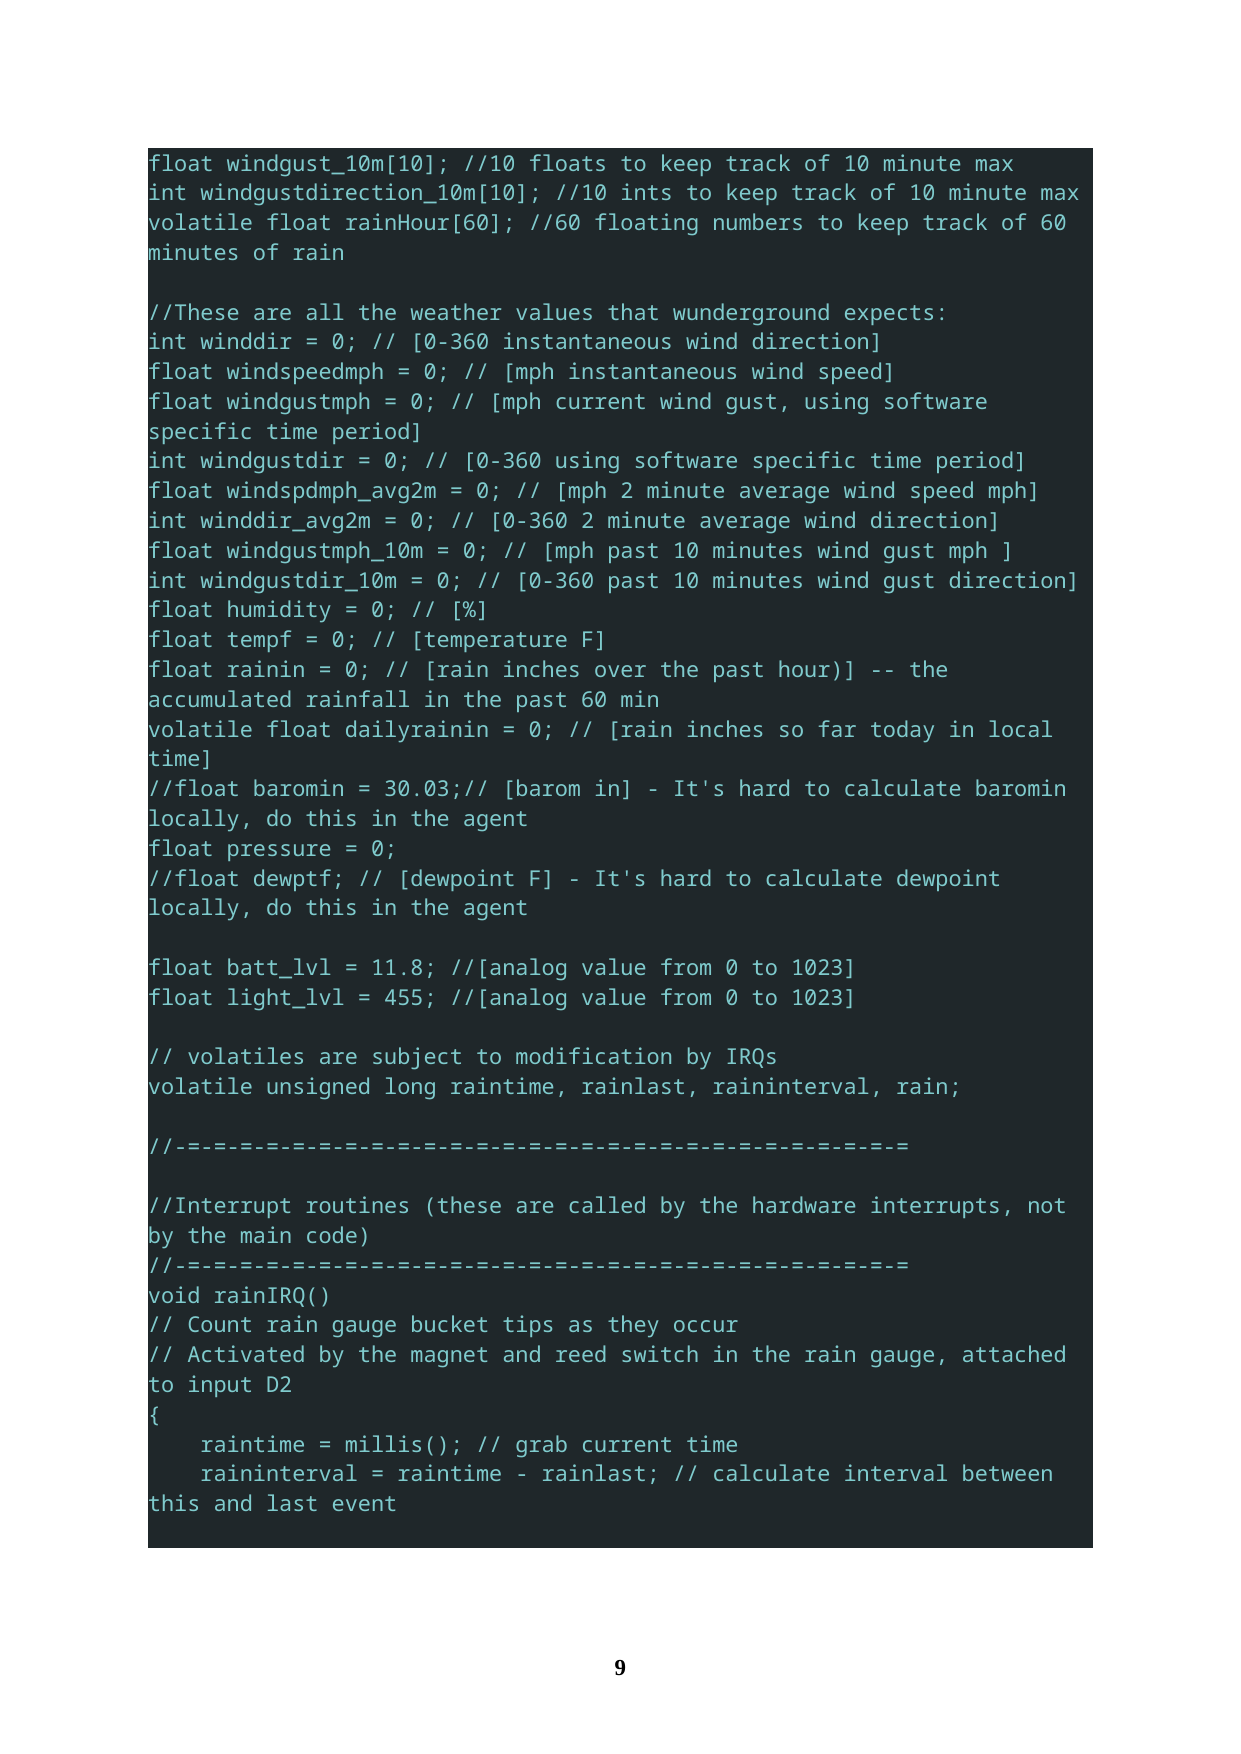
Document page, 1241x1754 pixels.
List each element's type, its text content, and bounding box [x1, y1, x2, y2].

text float batt_lvl = 11.8; //[analog value from 0 to 1023] [148, 952, 1093, 982]
text //float dewptf; // [dewpoint F] - It's hard to calculate dewpoint locally, do this in the agent [148, 863, 1093, 922]
text int windgustdirection_10m[10]; //10 ints to keep track of 10 minute max [148, 177, 1093, 207]
text volatile float dailyrainin = 0; // [rain inches so far today in local time] [148, 714, 1093, 773]
text float tempf = 0; // [temperature F] [148, 624, 1093, 654]
text //-=-=-=-=-=-=-=-=-=-=-=-=-=-=-=-=-=-=-=-=-=-=-=-=-=-=-=-= [148, 1131, 1093, 1161]
text int winddir = 0; // [0-360 instantaneous wind direction] [148, 326, 1093, 356]
text //These are all the weather values that wunderground expects: [148, 297, 1093, 326]
text float humidity = 0; // [%] [148, 594, 1093, 624]
text float windgustmph = 0; // [mph current wind gust, using software specific time period] [148, 386, 1093, 446]
text float rainin = 0; // [rain inches over the past hour)] -- the accumulated rainfall in the past 60 min [148, 654, 1093, 714]
text float pressure = 0; [148, 833, 1093, 863]
text float windspdmph_avg2m = 0; // [mph 2 minute average wind speed mph] [148, 475, 1093, 505]
text //float baromin = 30.03;// [barom in] - It's hard to calculate baromin locally, do this in the agent [148, 773, 1093, 833]
text float windspeedmph = 0; // [mph instantaneous wind speed] [148, 356, 1093, 386]
text int winddir_avg2m = 0; // [0-360 2 minute average wind direction] [148, 505, 1093, 535]
text // Activated by the magnet and reed switch in the rain gauge, attached to input D2 [148, 1339, 1093, 1399]
text void rainIRQ() [148, 1280, 1093, 1309]
text raininterval = raintime - rainlast; // calculate interval between this and last event [148, 1458, 1093, 1518]
text float light_lvl = 455; //[analog value from 0 to 1023] [148, 982, 1093, 1012]
text volatile float rainHour[60]; //60 floating numbers to keep track of 60 minutes of rain [148, 207, 1093, 267]
text volatile unsigned long raintime, rainlast, raininterval, rain; [148, 1071, 1093, 1101]
text // Count rain gauge bucket tips as they occur [148, 1309, 1093, 1339]
text int windgustdir_10m = 0; // [0-360 past 10 minutes wind gust direction] [148, 565, 1093, 594]
text raintime = millis(); // grab current time [148, 1429, 1093, 1458]
text { [148, 1399, 1093, 1429]
text //Interrupt routines (these are called by the hardware interrupts, not by the main code) [148, 1190, 1093, 1250]
text int windgustdir = 0; // [0-360 using software specific time period] [148, 446, 1093, 475]
text float windgustmph_10m = 0; // [mph past 10 minutes wind gust mph ] [148, 535, 1093, 565]
text //-=-=-=-=-=-=-=-=-=-=-=-=-=-=-=-=-=-=-=-=-=-=-=-=-=-=-=-= [148, 1250, 1093, 1280]
text // volatiles are subject to modification by IRQs [148, 1041, 1093, 1071]
text float windgust_10m[10]; //10 floats to keep track of 10 minute max [148, 148, 1093, 177]
